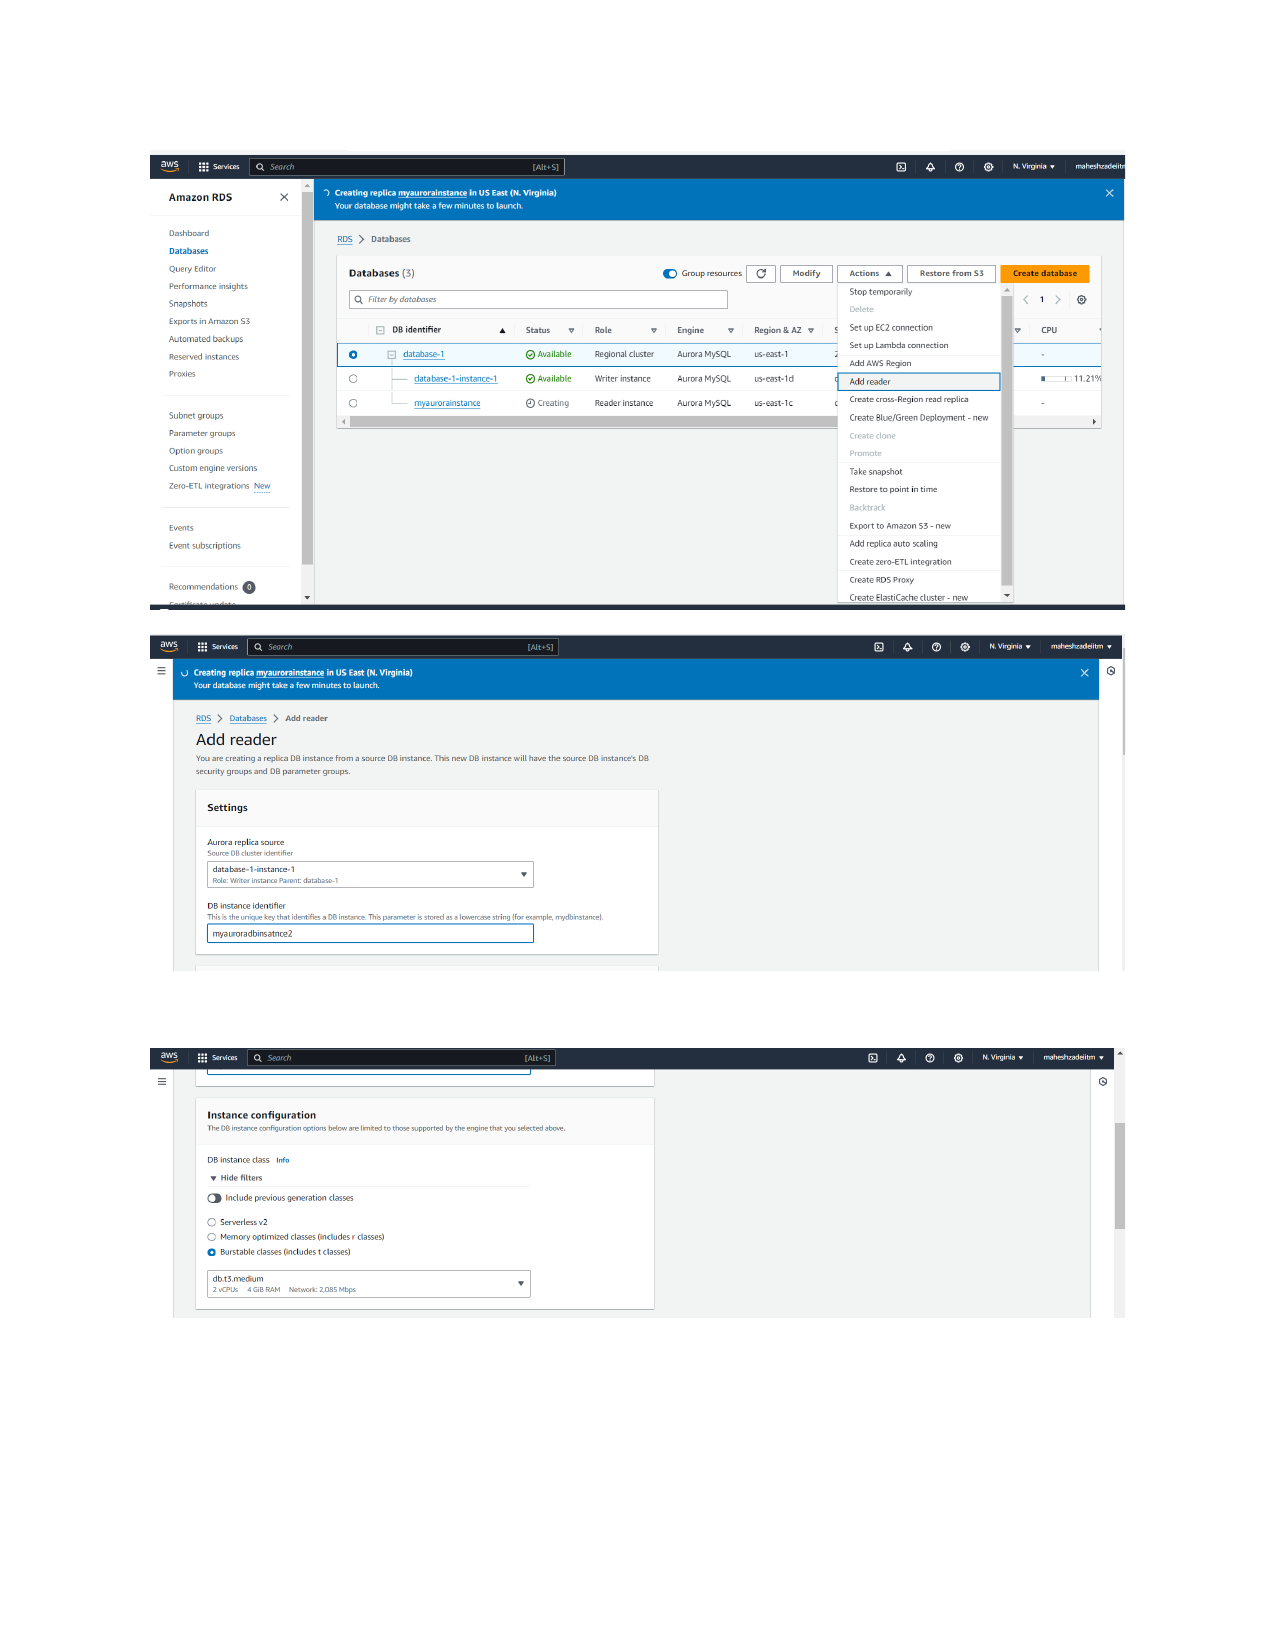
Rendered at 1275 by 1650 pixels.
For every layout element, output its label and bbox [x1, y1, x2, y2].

picture [150, 150, 1125, 610]
picture [150, 1048, 1125, 1318]
picture [150, 634, 1125, 971]
